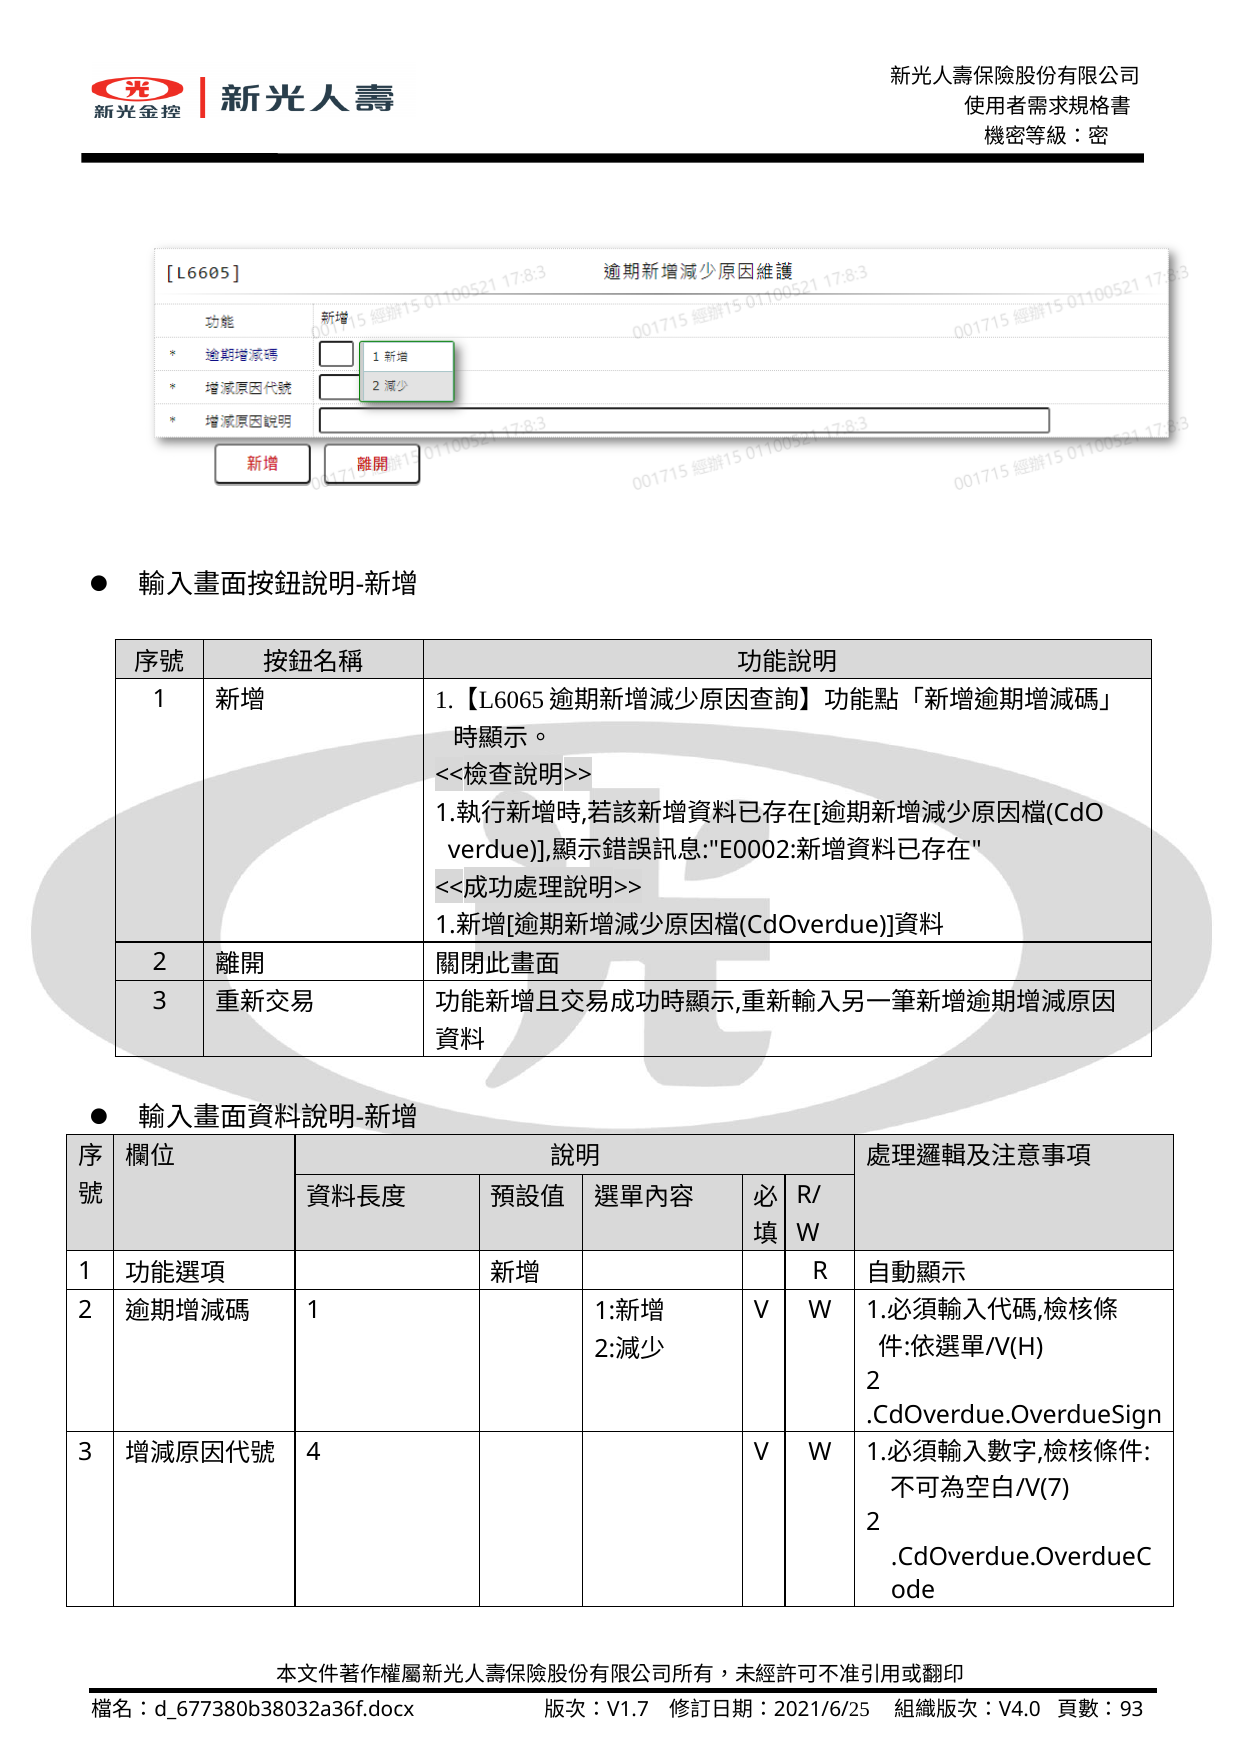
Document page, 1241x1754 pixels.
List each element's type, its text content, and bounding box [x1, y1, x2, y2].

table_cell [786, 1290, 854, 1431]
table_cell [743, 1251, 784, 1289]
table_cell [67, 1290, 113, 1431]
picture [137, 235, 1201, 500]
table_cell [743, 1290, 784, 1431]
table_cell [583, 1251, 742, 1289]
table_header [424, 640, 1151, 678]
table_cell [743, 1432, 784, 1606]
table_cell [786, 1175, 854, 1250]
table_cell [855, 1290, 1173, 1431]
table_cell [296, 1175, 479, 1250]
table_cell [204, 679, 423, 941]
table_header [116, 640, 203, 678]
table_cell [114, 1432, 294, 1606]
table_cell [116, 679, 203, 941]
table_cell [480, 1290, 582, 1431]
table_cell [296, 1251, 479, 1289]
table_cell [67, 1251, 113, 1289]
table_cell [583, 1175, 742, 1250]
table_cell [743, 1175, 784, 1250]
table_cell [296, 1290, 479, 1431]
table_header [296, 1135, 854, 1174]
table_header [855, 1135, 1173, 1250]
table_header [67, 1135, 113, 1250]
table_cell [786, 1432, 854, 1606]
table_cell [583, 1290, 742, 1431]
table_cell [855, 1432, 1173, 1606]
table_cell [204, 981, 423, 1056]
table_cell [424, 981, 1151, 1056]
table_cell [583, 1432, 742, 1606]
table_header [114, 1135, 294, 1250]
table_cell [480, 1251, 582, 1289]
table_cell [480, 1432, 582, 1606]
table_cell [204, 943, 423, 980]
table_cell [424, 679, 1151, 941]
list 輸入畫面資料說明-新增 [89, 1094, 1152, 1134]
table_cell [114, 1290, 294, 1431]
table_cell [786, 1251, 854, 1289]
picture [25, 713, 1215, 1166]
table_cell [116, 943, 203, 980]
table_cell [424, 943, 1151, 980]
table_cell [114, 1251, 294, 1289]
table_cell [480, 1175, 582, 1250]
list 輸入畫面按鈕說明-新增 [89, 562, 1152, 602]
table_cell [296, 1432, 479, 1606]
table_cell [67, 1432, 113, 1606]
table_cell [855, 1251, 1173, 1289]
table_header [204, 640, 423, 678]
picture [91, 61, 417, 118]
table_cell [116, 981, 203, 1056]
